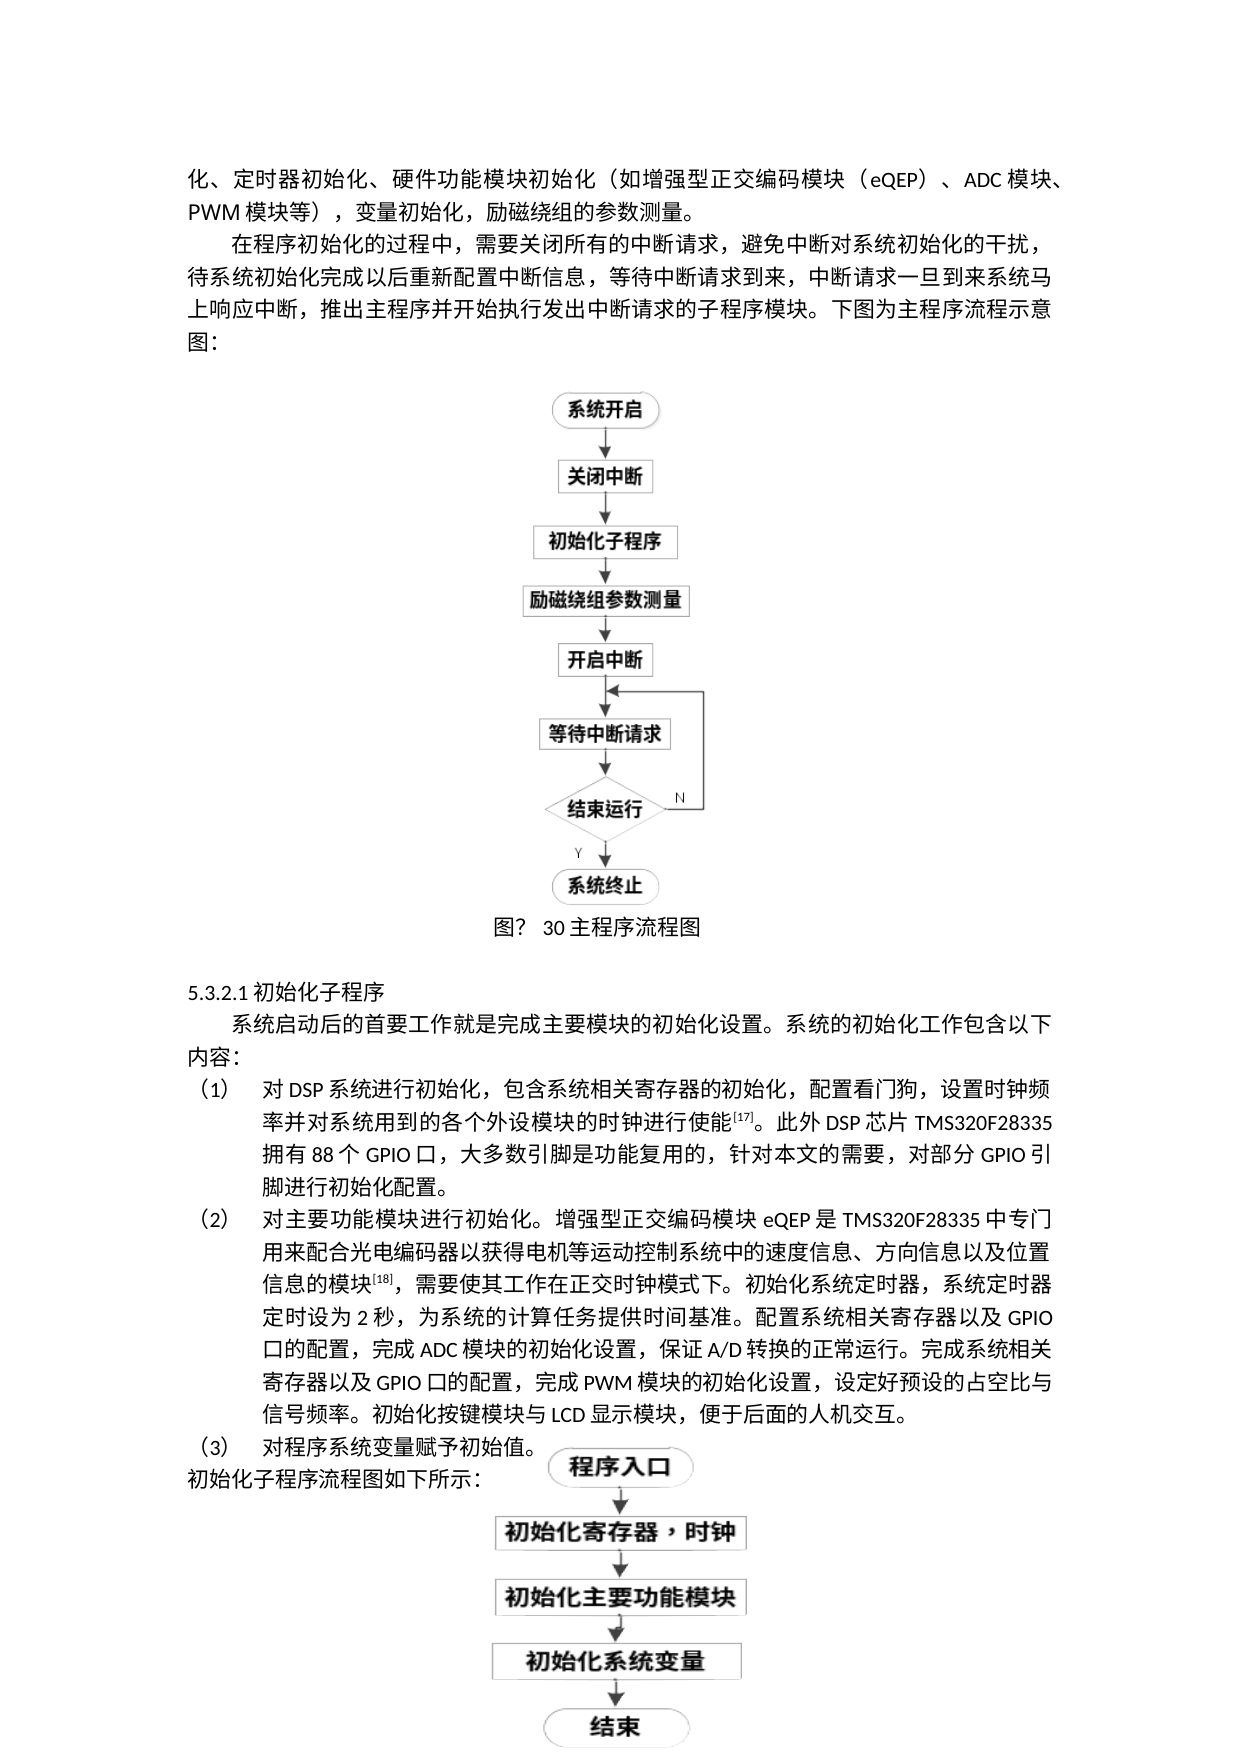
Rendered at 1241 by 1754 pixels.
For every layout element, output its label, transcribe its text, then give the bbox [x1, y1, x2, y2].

list 对主要功能模块进行初始化。增强型正交编码模块eQEP是TMS320F28335中专门用来配合光电编码器以获得电机等运动控制系统中的速度信息、方向信息以及位置信息的模块[18]，需要使其工作在正交时钟模式下。初始化系统定时器，系统定时器定时设为2秒，为系统的计算任务提供时间基准。配置系统相关寄存器以及GPIO口的配置，完成ADC模块的初始化设置，保证A/D转换的正常运行。完成系统相关寄存器以及GPIO口的配置，完成PWM模块的初始化设置，设定好预设的占空比与信号频率。初始化按键模块与LCD显示模块，便于后面的人机交互。 [187, 1202, 1053, 1429]
text 在程序初始化的过程中，需要关闭所有的中断请求，避免中断对系统初始化的干扰，待系统初始化完成以后重新配置中断信息，等待中断请求到来，中断请求一旦到来系统马上响应中断，推出主程序并开始执行发出中断请求的子程序模块。下图为主程序流程示意图： [187, 227, 1053, 357]
text 初始化子程序流程图如下所示： [187, 1462, 618, 1494]
text 初始化子程序流程图如下所示： [624, 1462, 1053, 1494]
list 对DSP系统进行初始化，包含系统相关寄存器的初始化，配置看门狗，设置时钟频率并对系统用到的各个外设模块的时钟进行使能[17]。此外DSP芯片TMS320F28335拥有88个GPIO口，大多数引脚是功能复用的，针对本文的需要，对部分GPIO引脚进行初始化配置。 [187, 1072, 1053, 1202]
list 对程序系统变量赋予初始值。 [187, 1429, 1053, 1462]
text 5.3.2.1 初始化子程序 [187, 974, 1053, 1007]
text 图？ 30 主程序流程图 [187, 909, 1053, 942]
text 系统启动后的首要工作就是完成主要模块的初始化设置。系统的初始化工作包含以下内容： [187, 1007, 1053, 1072]
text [187, 162, 1053, 227]
